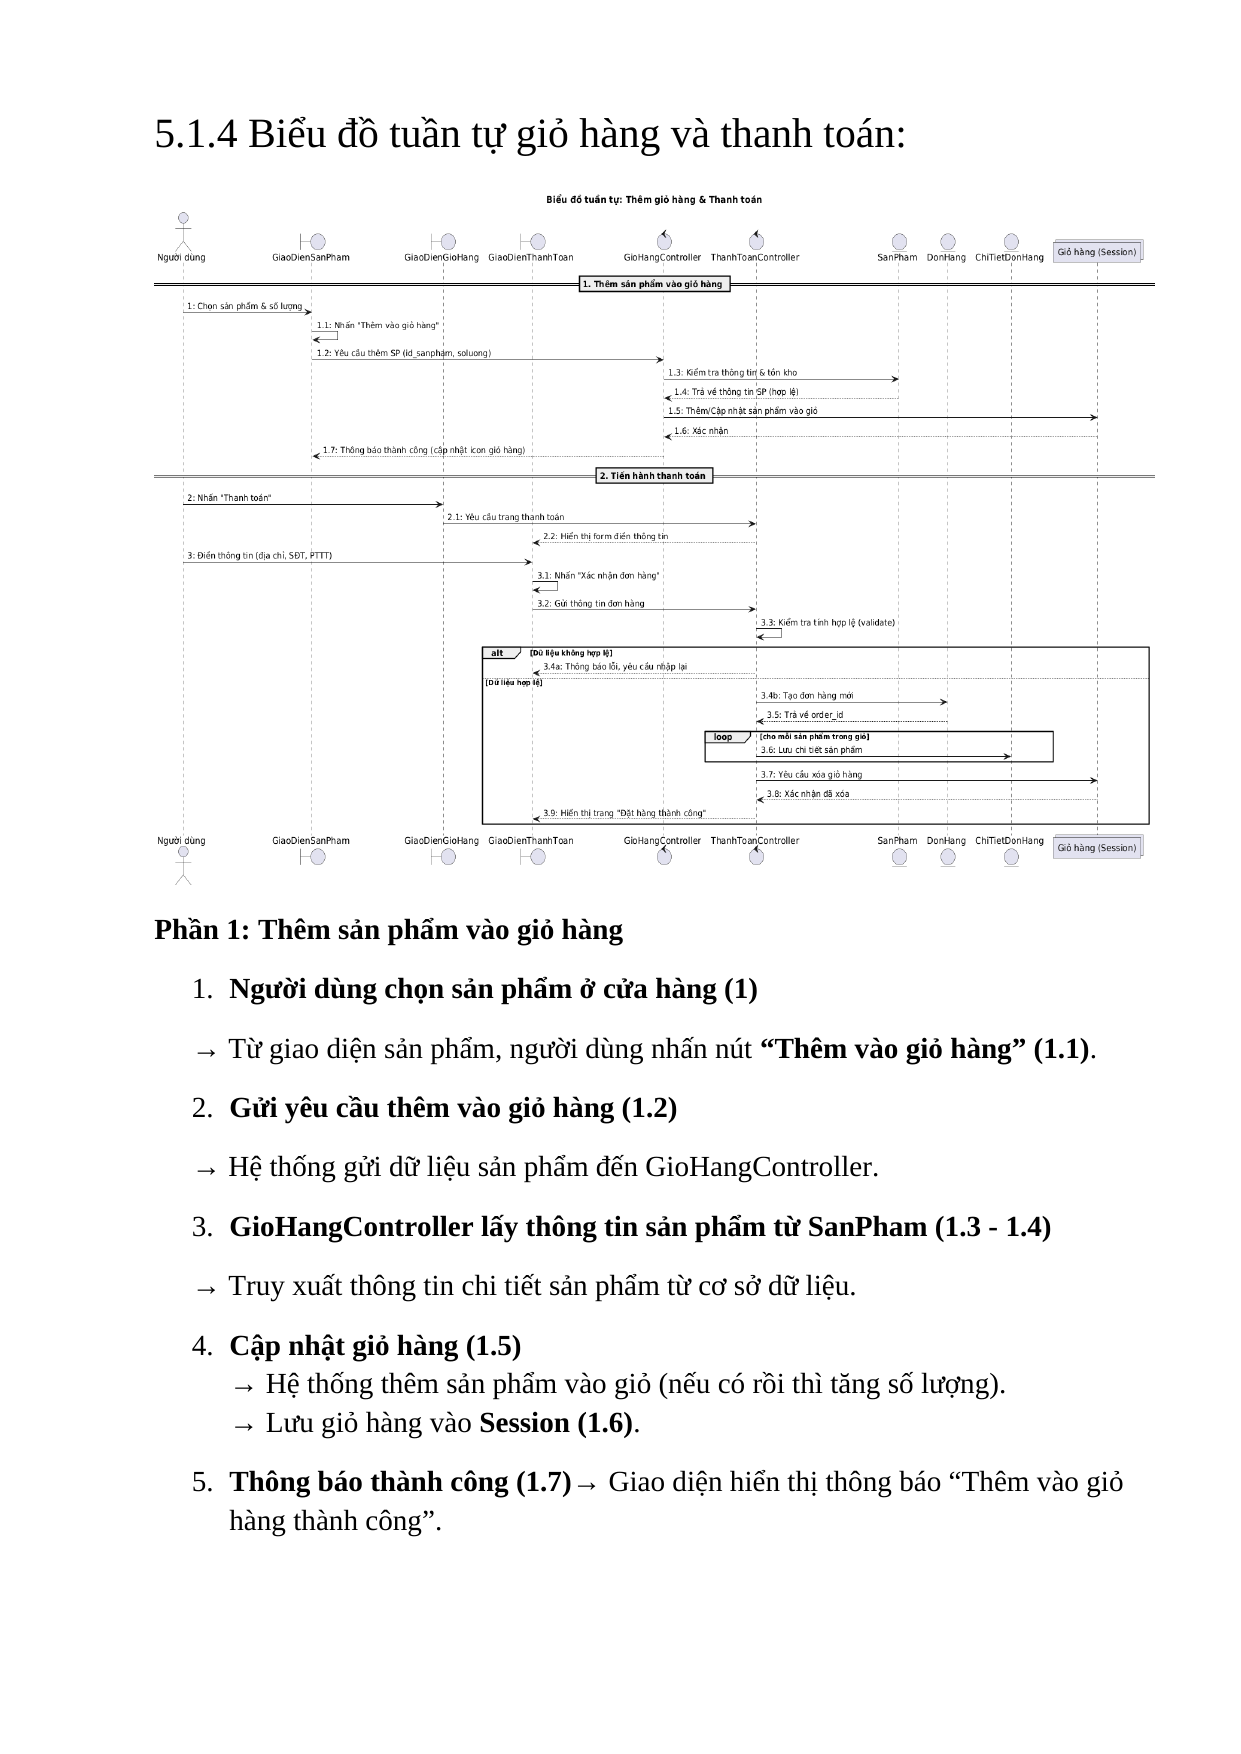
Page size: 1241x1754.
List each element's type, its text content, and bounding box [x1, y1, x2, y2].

list Gửi yêu cầu thêm vào giỏ hàng (1.2) [192, 1090, 1157, 1124]
list Thông báo thành công (1.7)→ Giao diện hiển thị thông báo “Thêm vào giỏ hàng thành công”. [192, 1464, 1157, 1536]
text → Truy xuất thông tin chi tiết sản phẩm từ cơ sở dữ liệu. [192, 1268, 1157, 1302]
text 5.1.4 Biểu đồ tuần tự giỏ hàng và thanh toán: [154, 108, 1157, 156]
list GioHangController lấy thông tin sản phẩm từ SanPham (1.3 - 1.4) [192, 1209, 1157, 1242]
list Người dùng chọn sản phẩm ở cửa hàng (1) [192, 971, 1157, 1005]
text Phần 1: Thêm sản phẩm vào giỏ hàng [154, 912, 1157, 946]
list Cập nhật giỏ hàng (1.5) → Hệ thống thêm sản phẩm vào giỏ (nếu có rồi thì tăng số lượng). → Lưu giỏ hàng vào Session (1.6). [192, 1328, 1157, 1438]
text → Từ giao diện sản phẩm, người dùng nhấn nút “Thêm vào giỏ hàng” (1.1). [192, 1031, 1157, 1064]
text → Hệ thống gửi dữ liệu sản phẩm đến GioHangController. [192, 1149, 1157, 1183]
picture [154, 184, 1158, 888]
